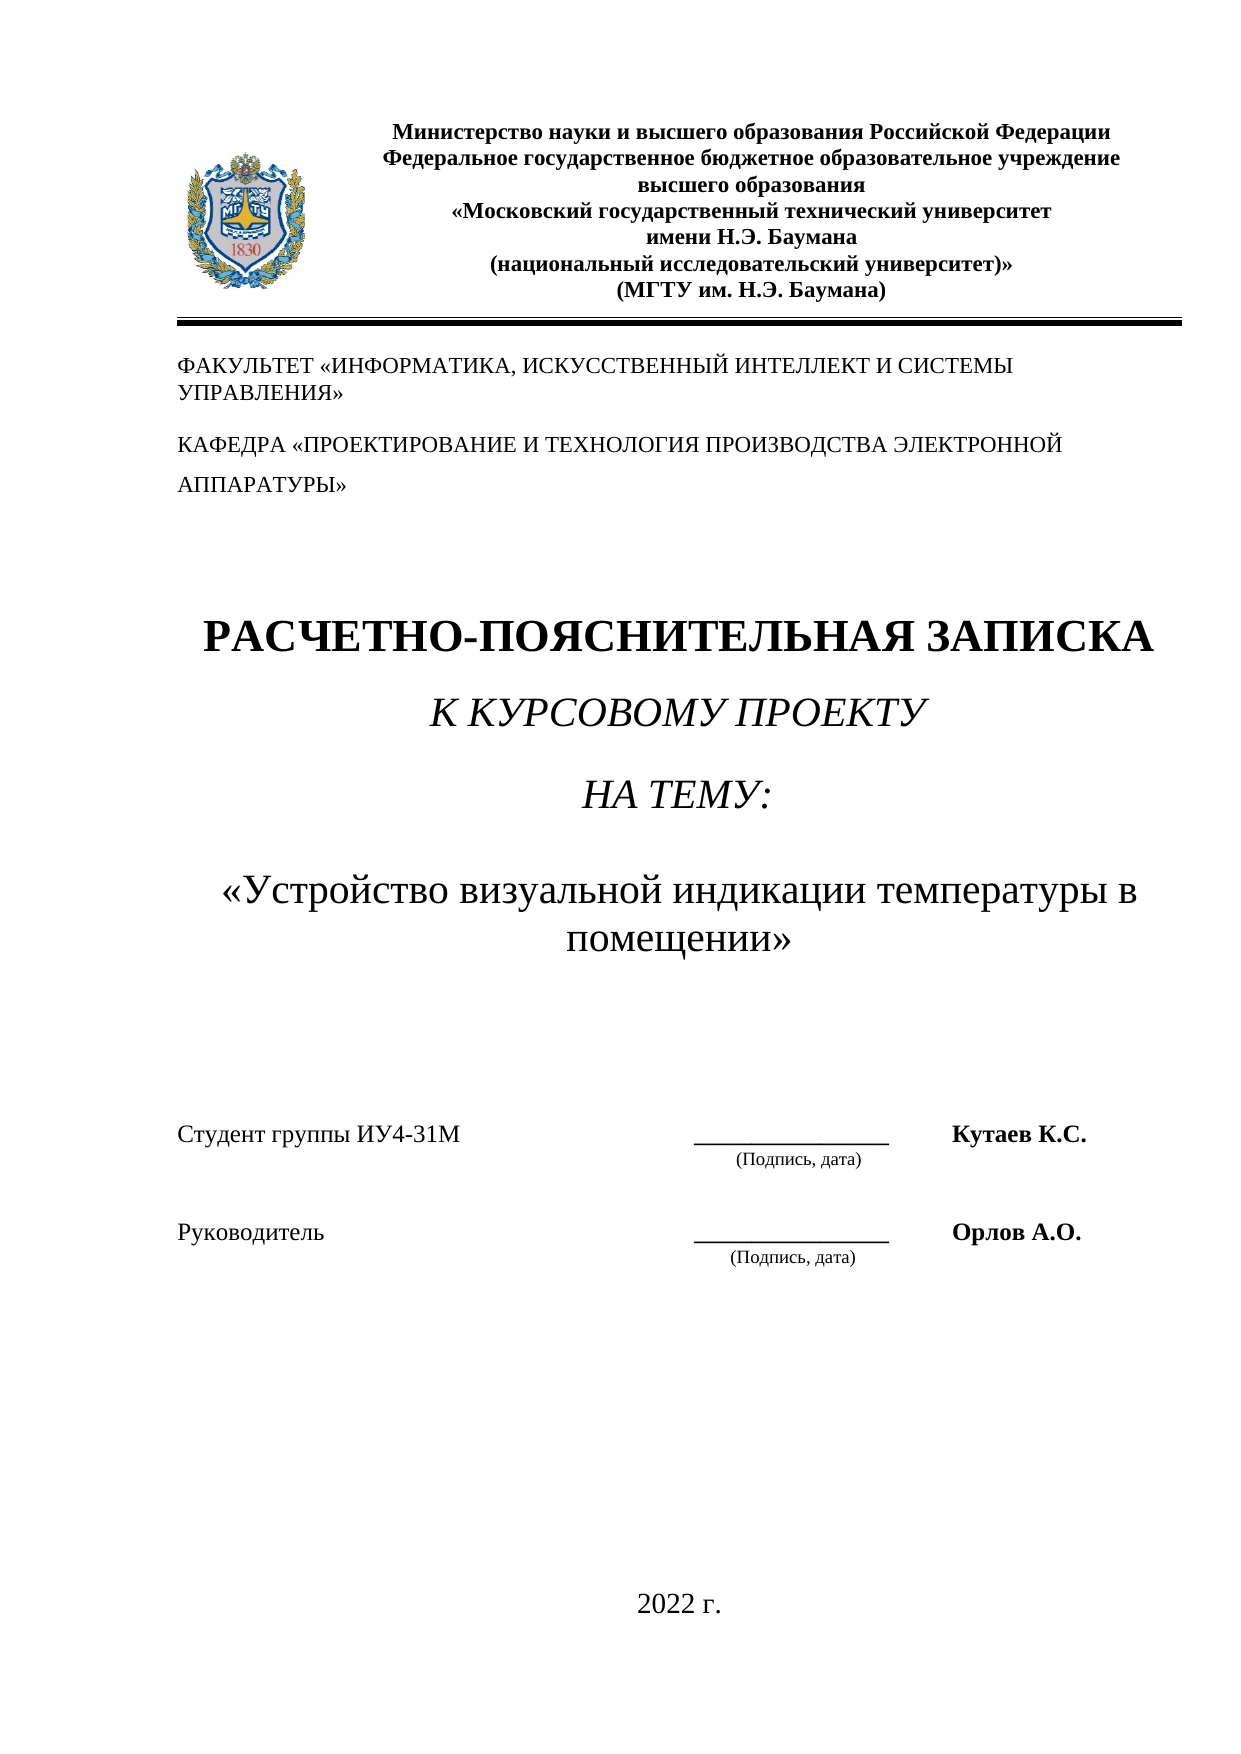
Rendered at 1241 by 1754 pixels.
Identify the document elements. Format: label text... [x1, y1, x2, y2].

table_header [177, 118, 321, 302]
text «Устройство визуальной индикации температуры в помещении» [177, 865, 1182, 961]
text (Подпись, дата) [177, 1246, 1123, 1268]
text К КУРСОВОМУ ПРОЕКТУ [177, 688, 1182, 736]
text КАФЕДРА «ПРОЕКТИРОВАНИЕ И ТЕХНОЛОГИЯ ПРОИЗВОДСТВА ЭЛЕКТРОННОЙ АППАРАТУРЫ» [177, 431, 1182, 497]
picture [186, 152, 305, 287]
text (Подпись, дата) [177, 1148, 1123, 1169]
text РАСЧЕТНО-ПОЯСНИТЕЛЬНАЯ ЗАПИСКА [177, 608, 1182, 661]
text Руководитель _________________ Орлов А.О. [177, 1217, 1182, 1246]
table_header Министерство науки и высшего образования Российской Федерации Федеральное государственное бюджетное образовательное учреждение высшего образования «Московский государственный технический университет имени Н.Э. Баумана (национальный исследовательский университет)» (МГТУ им. Н.Э. Баумана) [321, 118, 1182, 302]
text НА ТЕМУ: [177, 769, 1182, 817]
text Студент группы ИУ4-31М _________________ Кутаев К.С. [177, 1119, 1182, 1148]
text ФАКУЛЬТЕТ «ИНФОРМАТИКА, ИСКУССТВЕННЫЙ ИНТЕЛЛЕКТ И СИСТЕМЫ УПРАВЛЕНИЯ» [177, 352, 1182, 405]
text 2022 г. [177, 1586, 1182, 1620]
